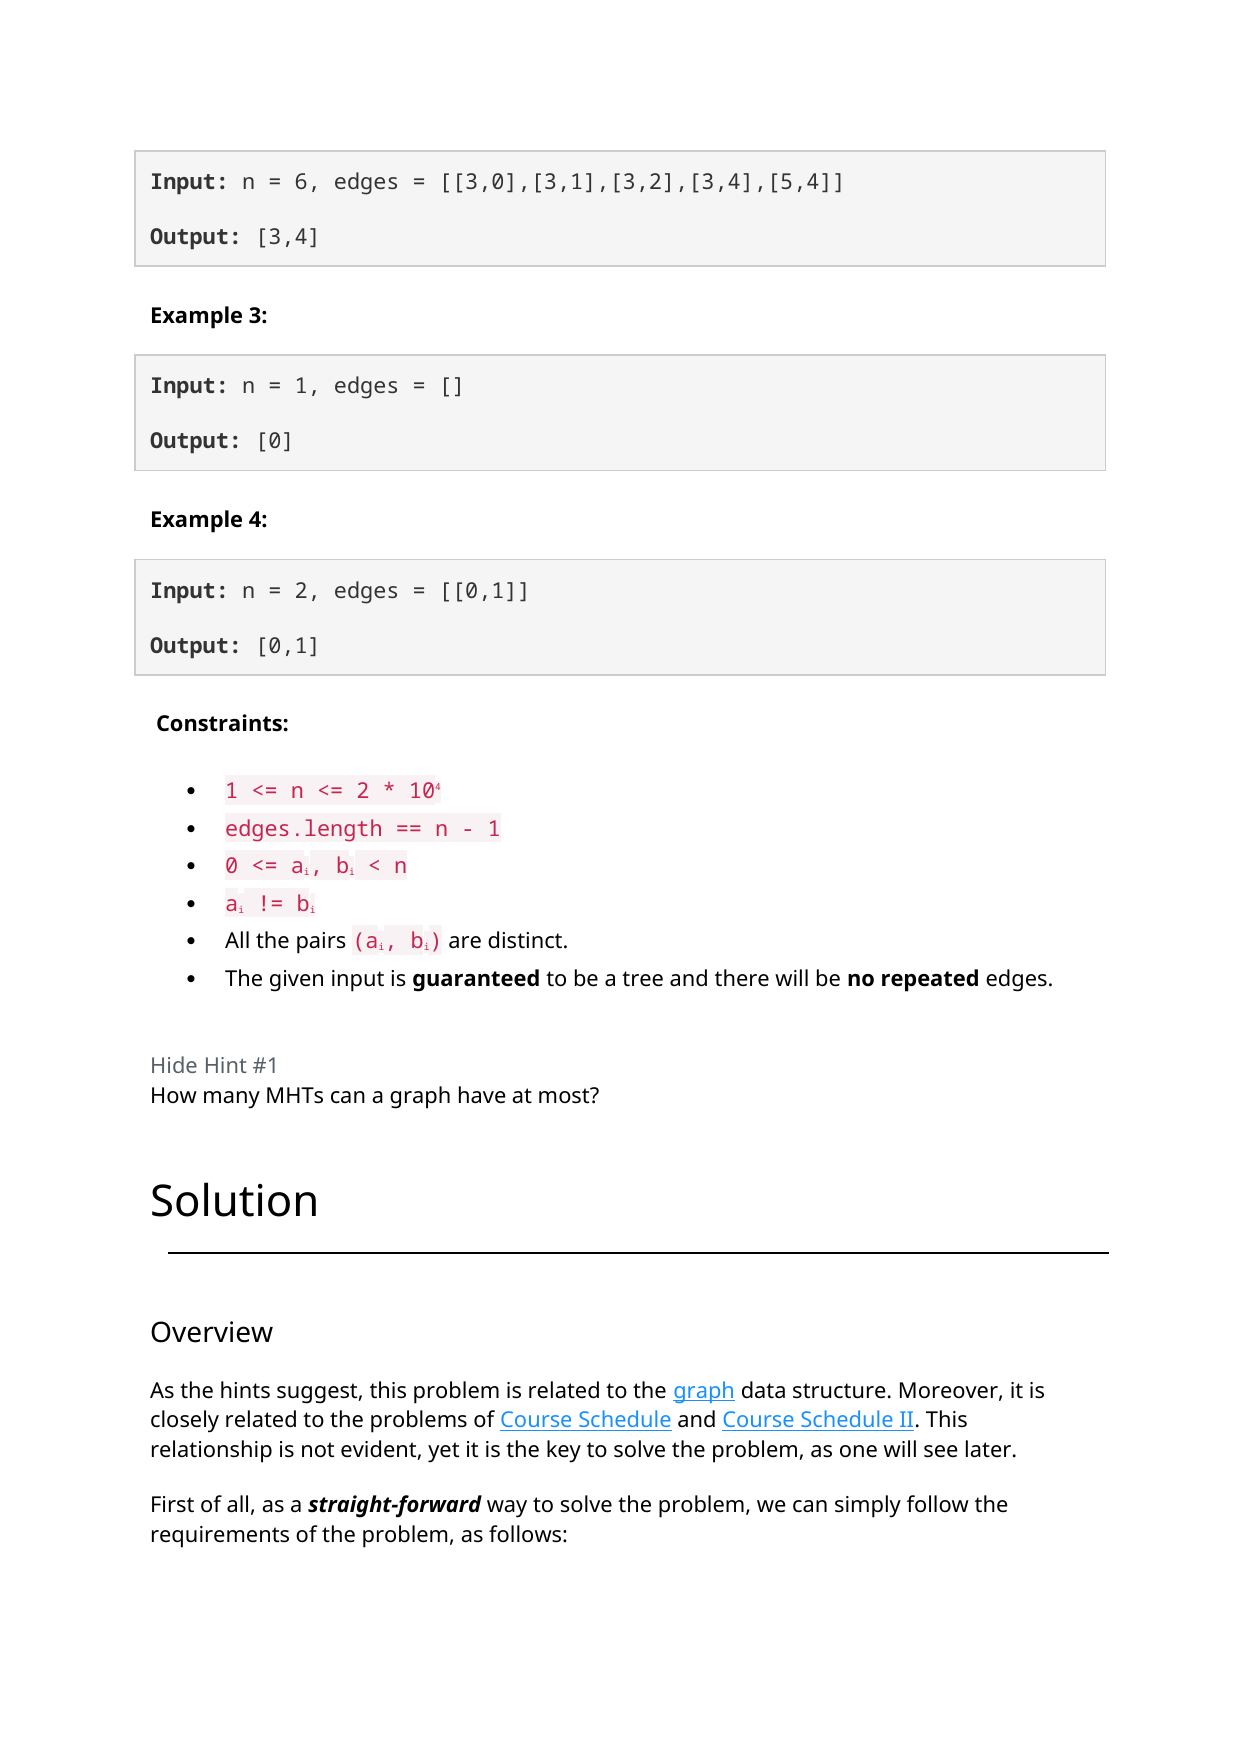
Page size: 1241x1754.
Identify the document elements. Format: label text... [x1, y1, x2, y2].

text Output: [0,1] [136, 613, 1105, 674]
list ai != bi [187, 880, 1090, 917]
list 0 <= ai, bi < n [187, 842, 1090, 880]
text Hide Hint #1 [150, 1050, 1090, 1080]
text Input: n = 1, edges = [] [136, 356, 1105, 400]
text Example 4: [150, 496, 1090, 534]
list The given input is guaranteed to be a tree and there will be no repeated edges. [187, 955, 1090, 992]
list 1 <= n <= 2 * 104 [187, 767, 1090, 805]
text Output: [3,4] [136, 205, 1105, 265]
list All the pairs (ai, bi) are distinct. [187, 917, 1090, 955]
text Constraints: [150, 701, 1090, 738]
list edges.length == n - 1 [187, 805, 1090, 842]
subtitle Overview [150, 1313, 1090, 1351]
text How many MHTs can a graph have at most? [150, 1080, 1090, 1110]
text Output: [0] [136, 409, 1105, 470]
text Input: n = 2, edges = [[0,1]] [136, 560, 1105, 605]
subtitle Solution [150, 1170, 1090, 1229]
text Input: n = 6, edges = [[3,0],[3,1],[3,2],[3,4],[5,4]] [136, 152, 1105, 196]
text Example 3: [150, 292, 1090, 329]
text As the hints suggest, this problem is related to the graph data structure. Moreover, it is closely related to the problems of Course Schedule and Course Schedule II. This relationship is not evident, yet it is the key to solve the problem, as one will see later. [150, 1374, 1090, 1464]
text First of all, as a straight-forward way to solve the problem, we can simply follow the requirements of the problem, as follows: [150, 1489, 1090, 1548]
